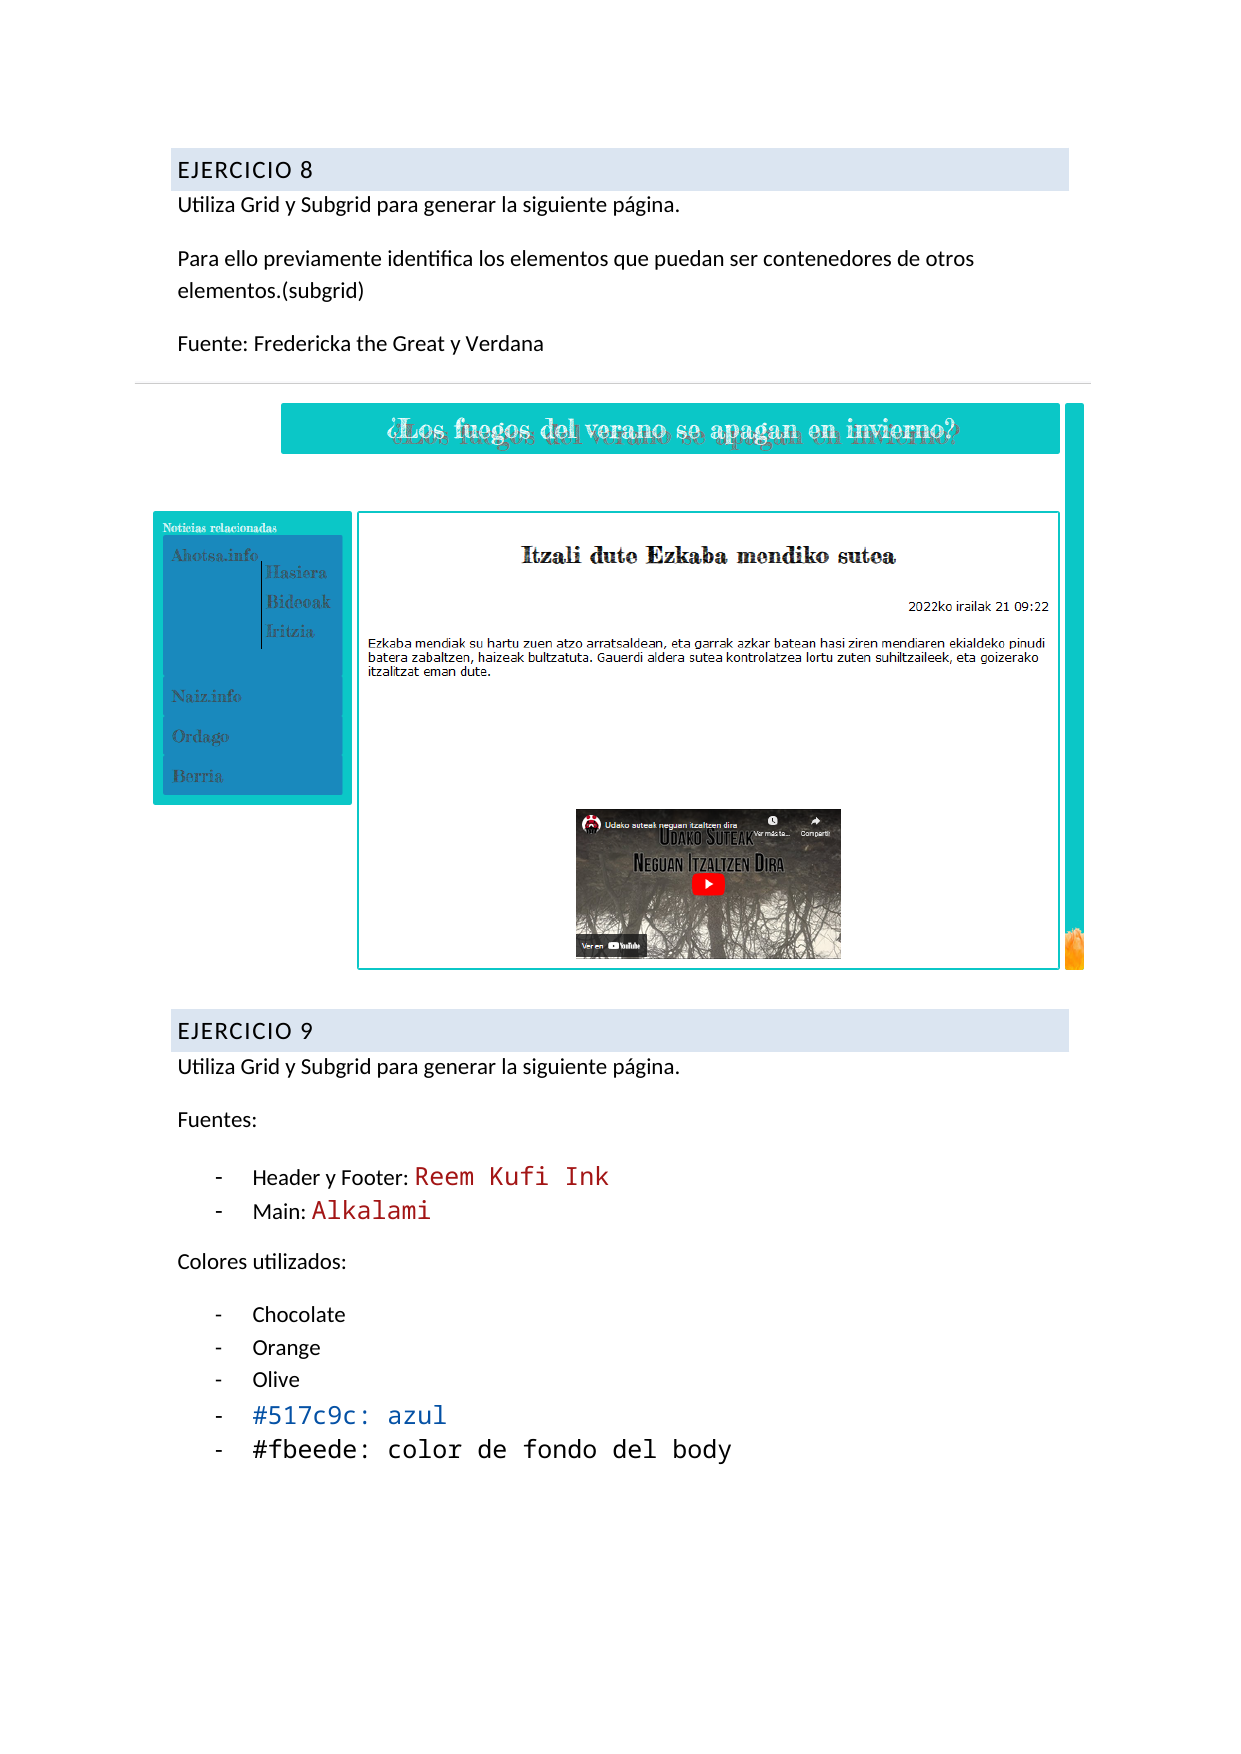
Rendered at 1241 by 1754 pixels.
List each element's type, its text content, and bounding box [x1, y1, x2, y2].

subtitle EJERCICIO 9 [177, 1015, 1063, 1046]
text Utiliza Grid y Subgrid para generar la siguiente página. [177, 1052, 1063, 1080]
list Olive [215, 1365, 1063, 1393]
list Orange [215, 1333, 1063, 1361]
list Chocolate [215, 1301, 1063, 1328]
subtitle EJERCICIO 8 [177, 154, 1063, 184]
text Colores utilizados: [177, 1247, 1063, 1276]
text Fuentes: [177, 1105, 1063, 1133]
list Main: Alkalami [215, 1192, 1063, 1227]
list #fbeede: color de fondo del body [215, 1431, 1063, 1466]
picture [134, 381, 1091, 984]
text Para ello previamente identifica los elementos que puedan ser contenedores de otros elementos.(subgrid) [177, 244, 1063, 304]
text Utiliza Grid y Subgrid para generar la siguiente página. [177, 191, 1063, 219]
list Header y Footer: Reem Kufi Ink [215, 1158, 1063, 1192]
list #517c9c: azul [215, 1397, 1063, 1431]
text Fuente: Fredericka the Great y Verdana [177, 329, 1063, 357]
